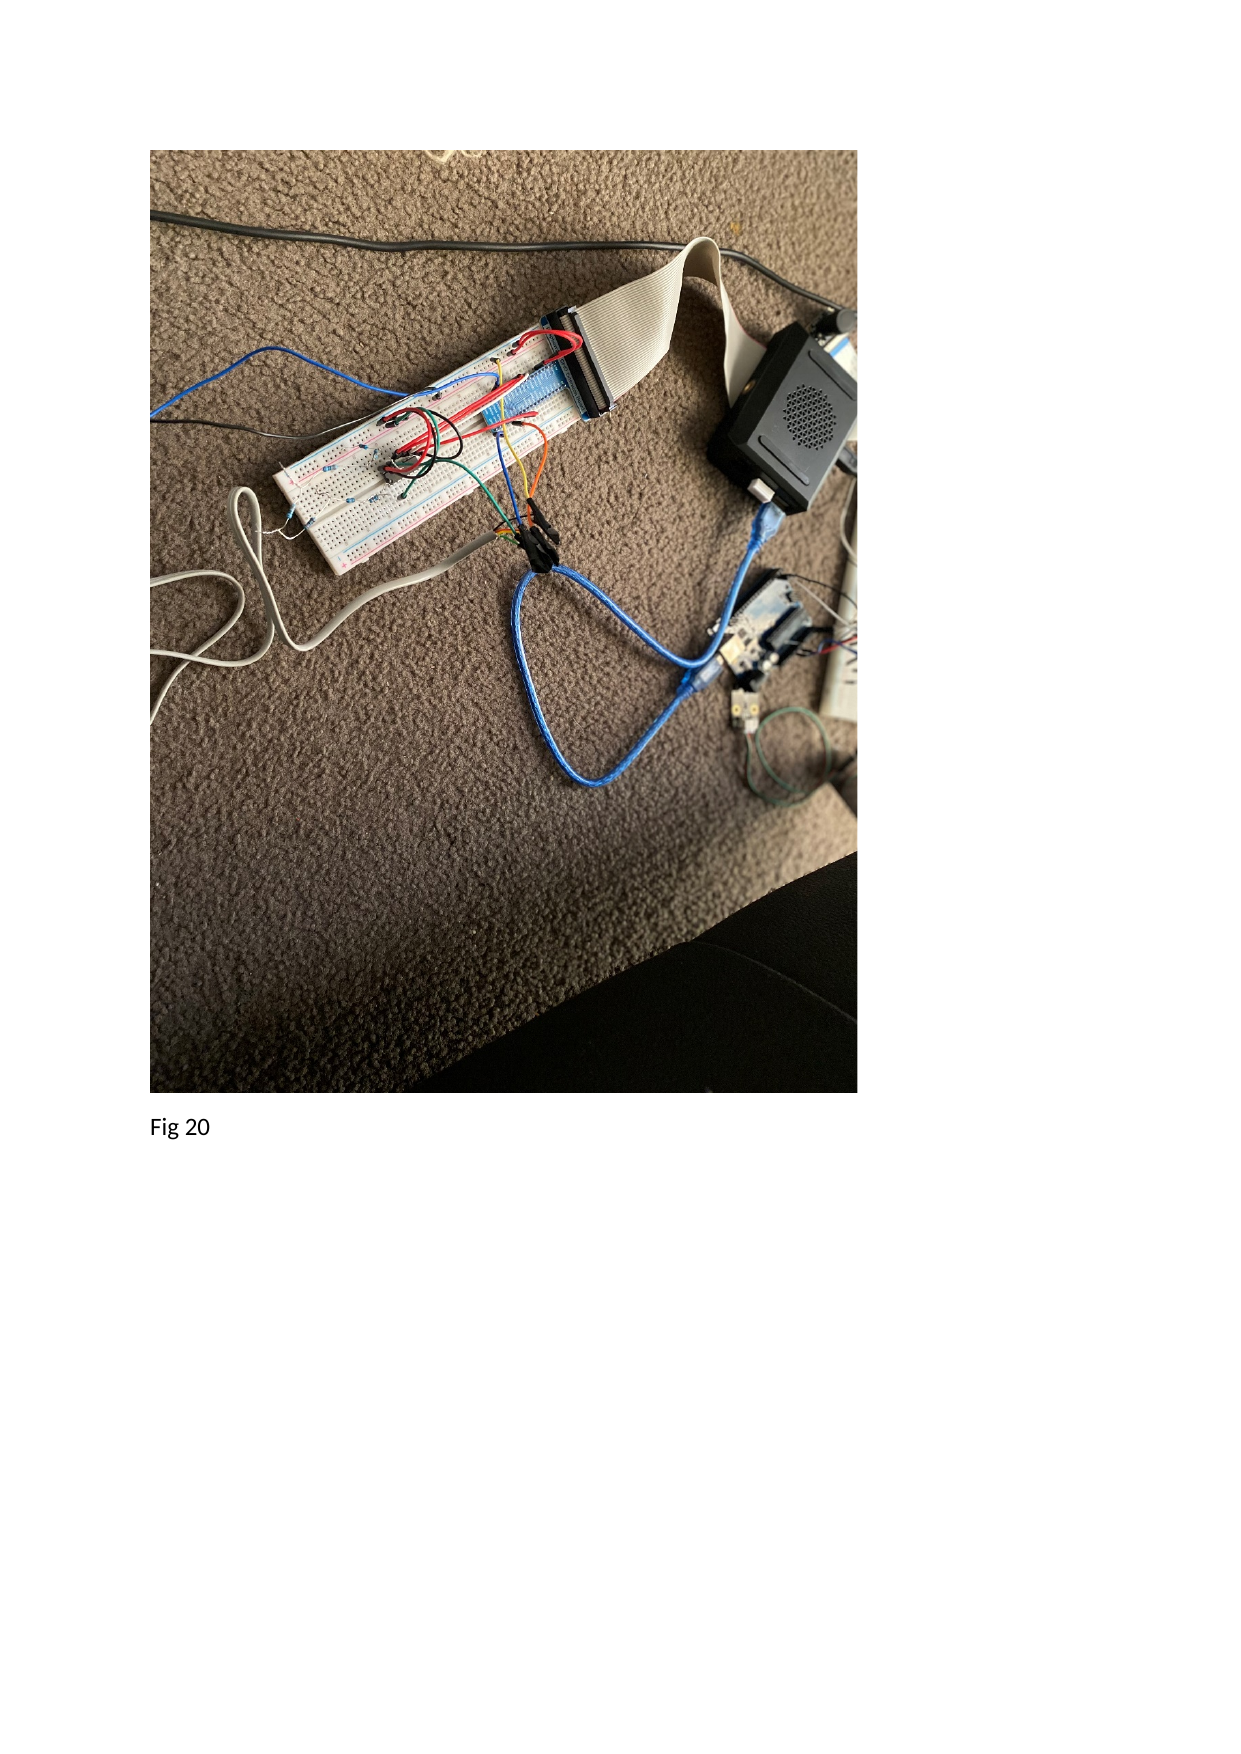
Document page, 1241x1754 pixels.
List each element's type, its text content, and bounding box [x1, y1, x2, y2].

picture [150, 150, 858, 1093]
text Fig 20 [150, 1111, 1090, 1142]
